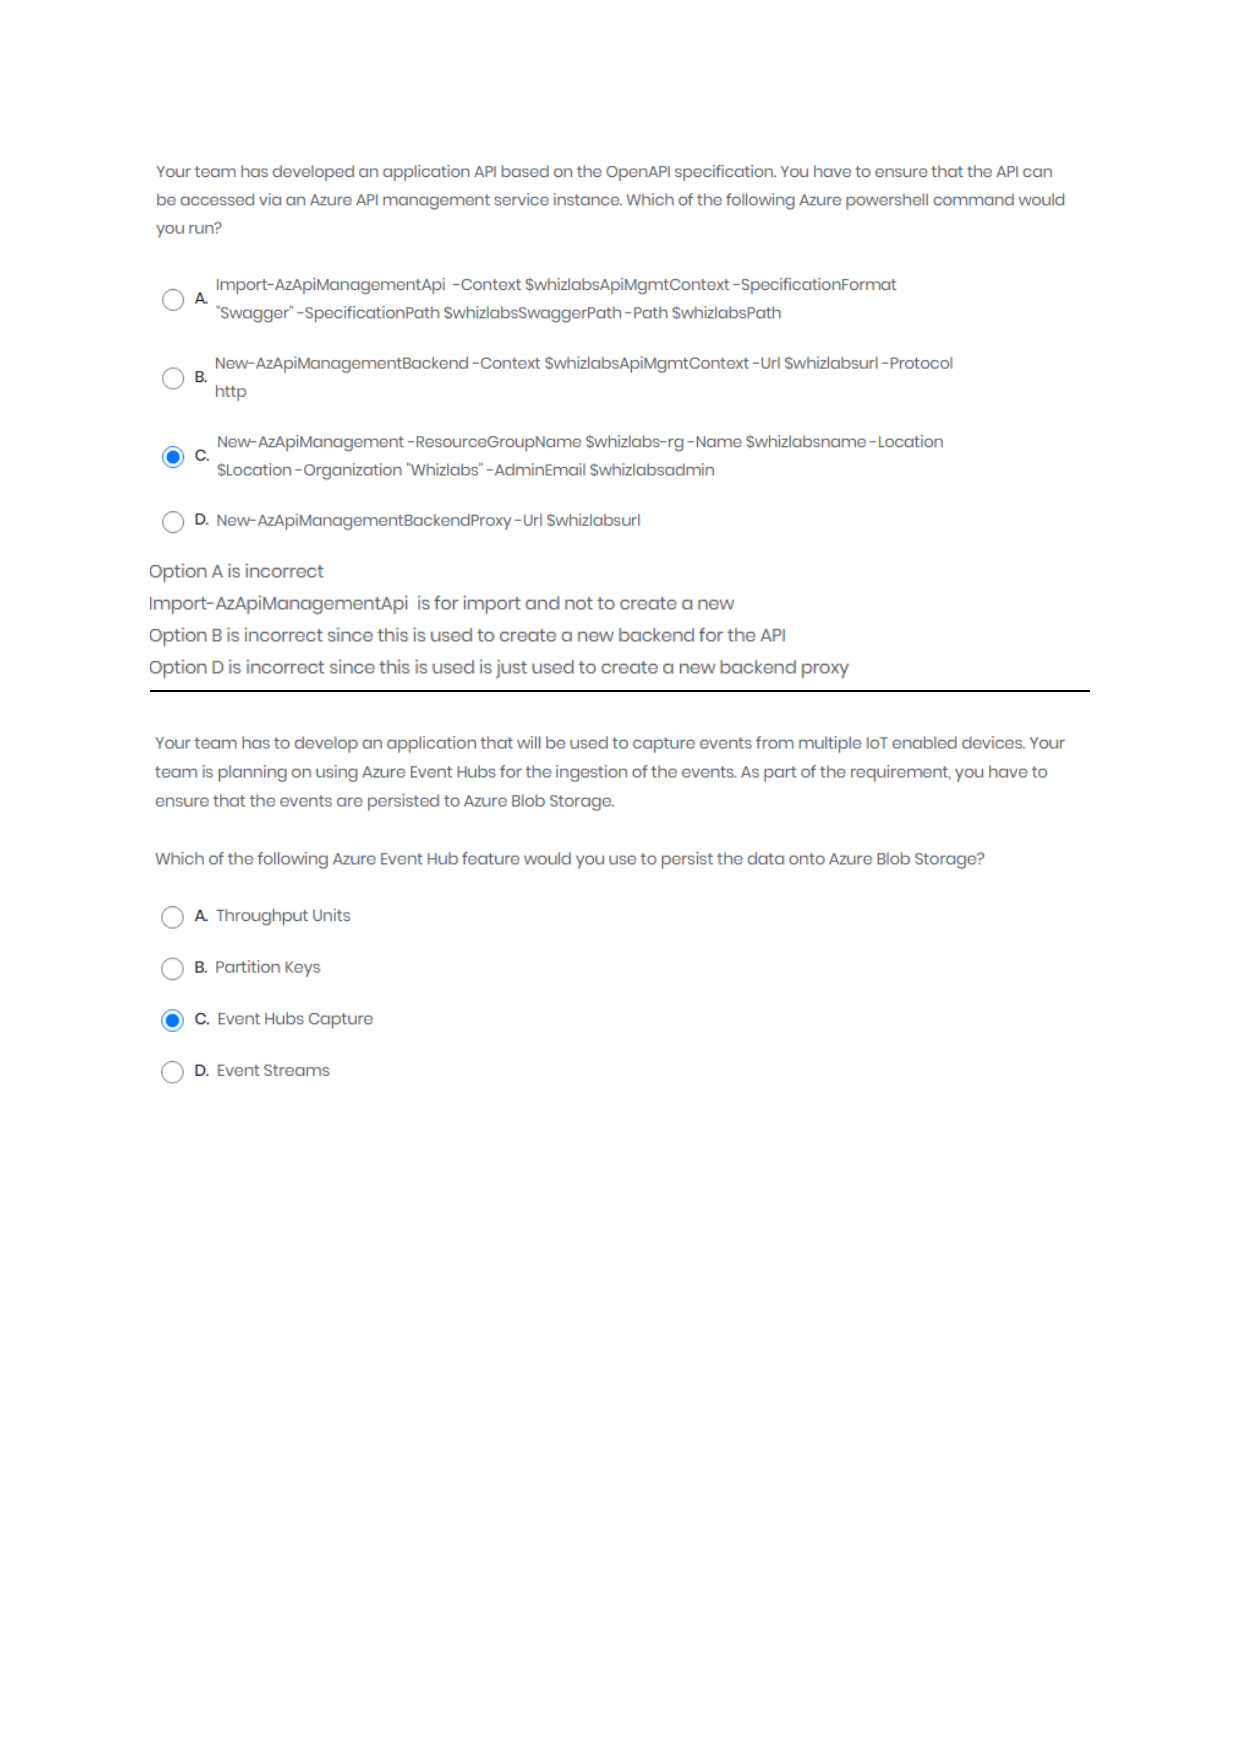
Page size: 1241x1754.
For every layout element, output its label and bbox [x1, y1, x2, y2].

picture [150, 150, 1091, 537]
picture [150, 561, 1091, 689]
picture [150, 717, 1091, 1095]
